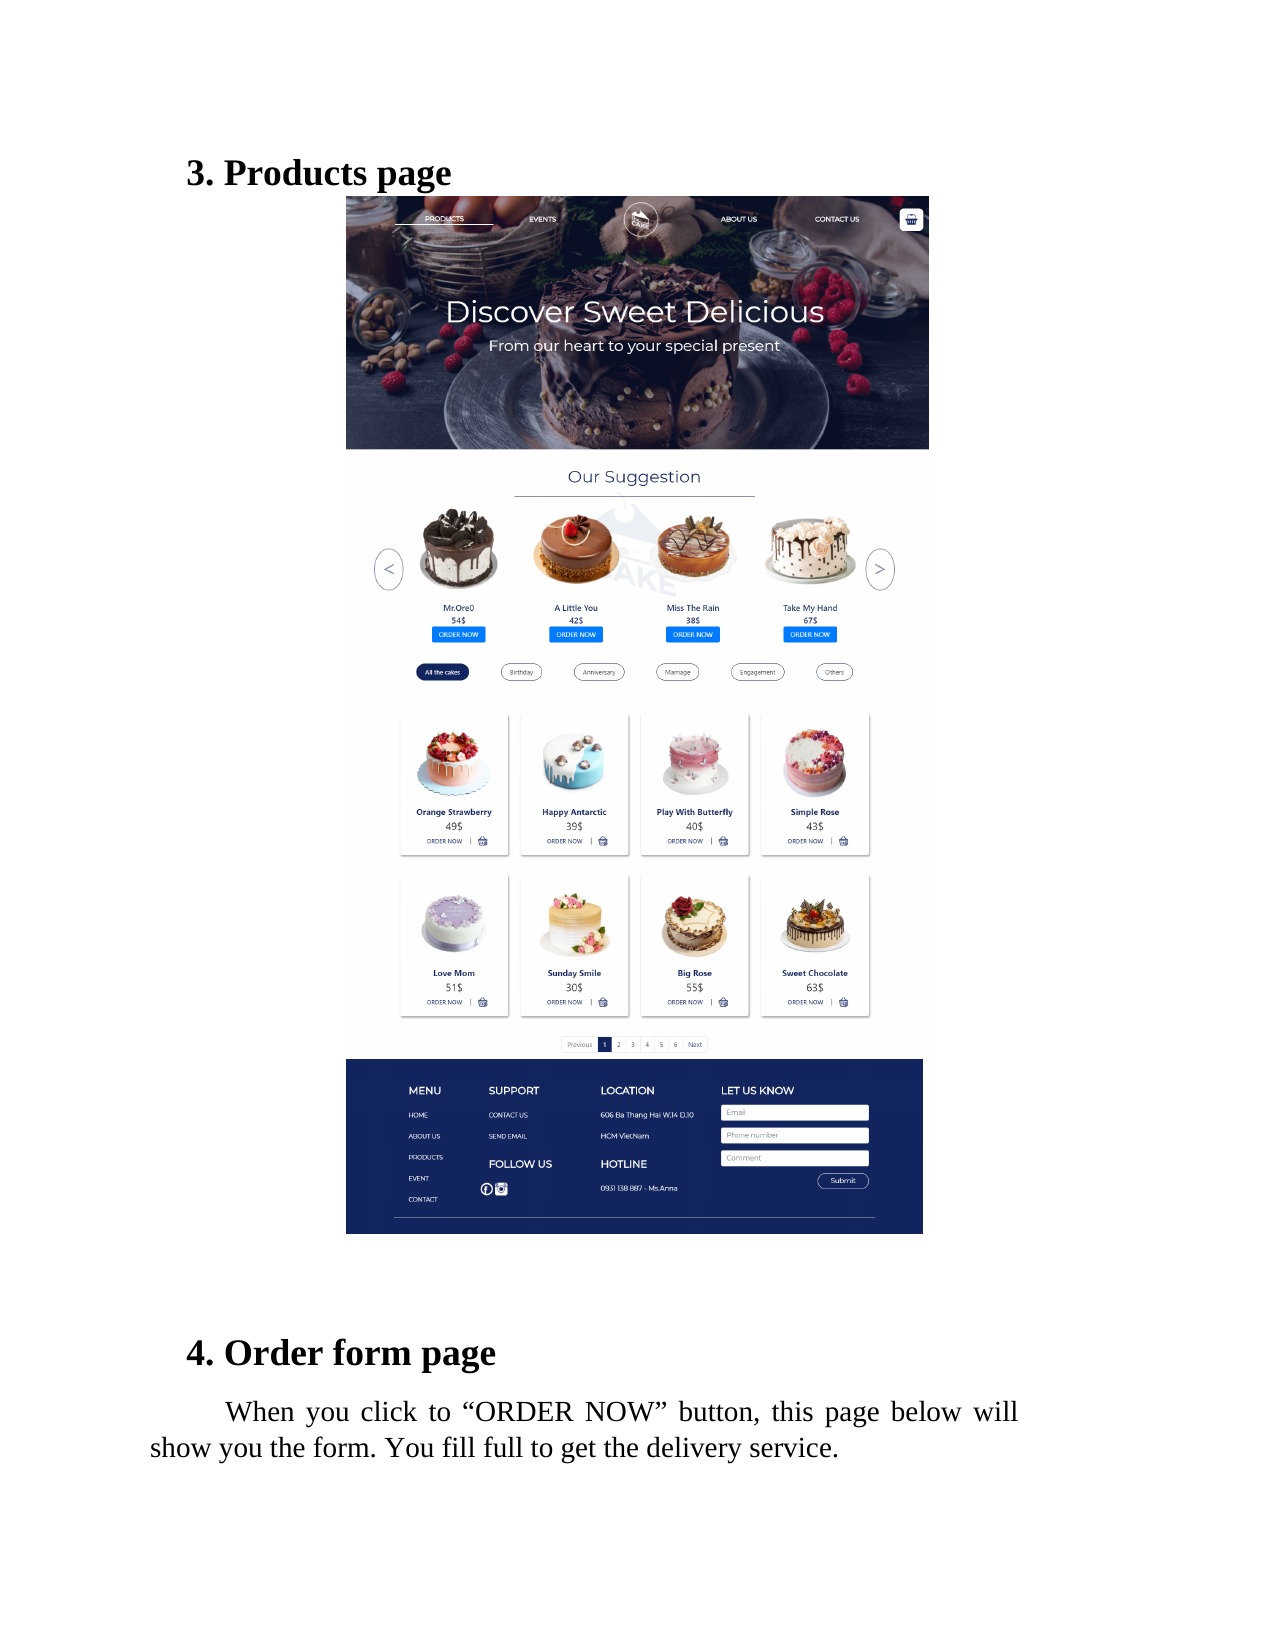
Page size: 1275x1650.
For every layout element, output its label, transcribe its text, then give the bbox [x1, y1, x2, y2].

picture [346, 196, 929, 1234]
subtitle 4. Order form page [186, 1330, 1125, 1373]
subtitle 3. Products page [186, 150, 1125, 193]
text When you click to “ORDER NOW” button, this page below will show you the form. You fill full to get the delivery service. [150, 1394, 1020, 1463]
